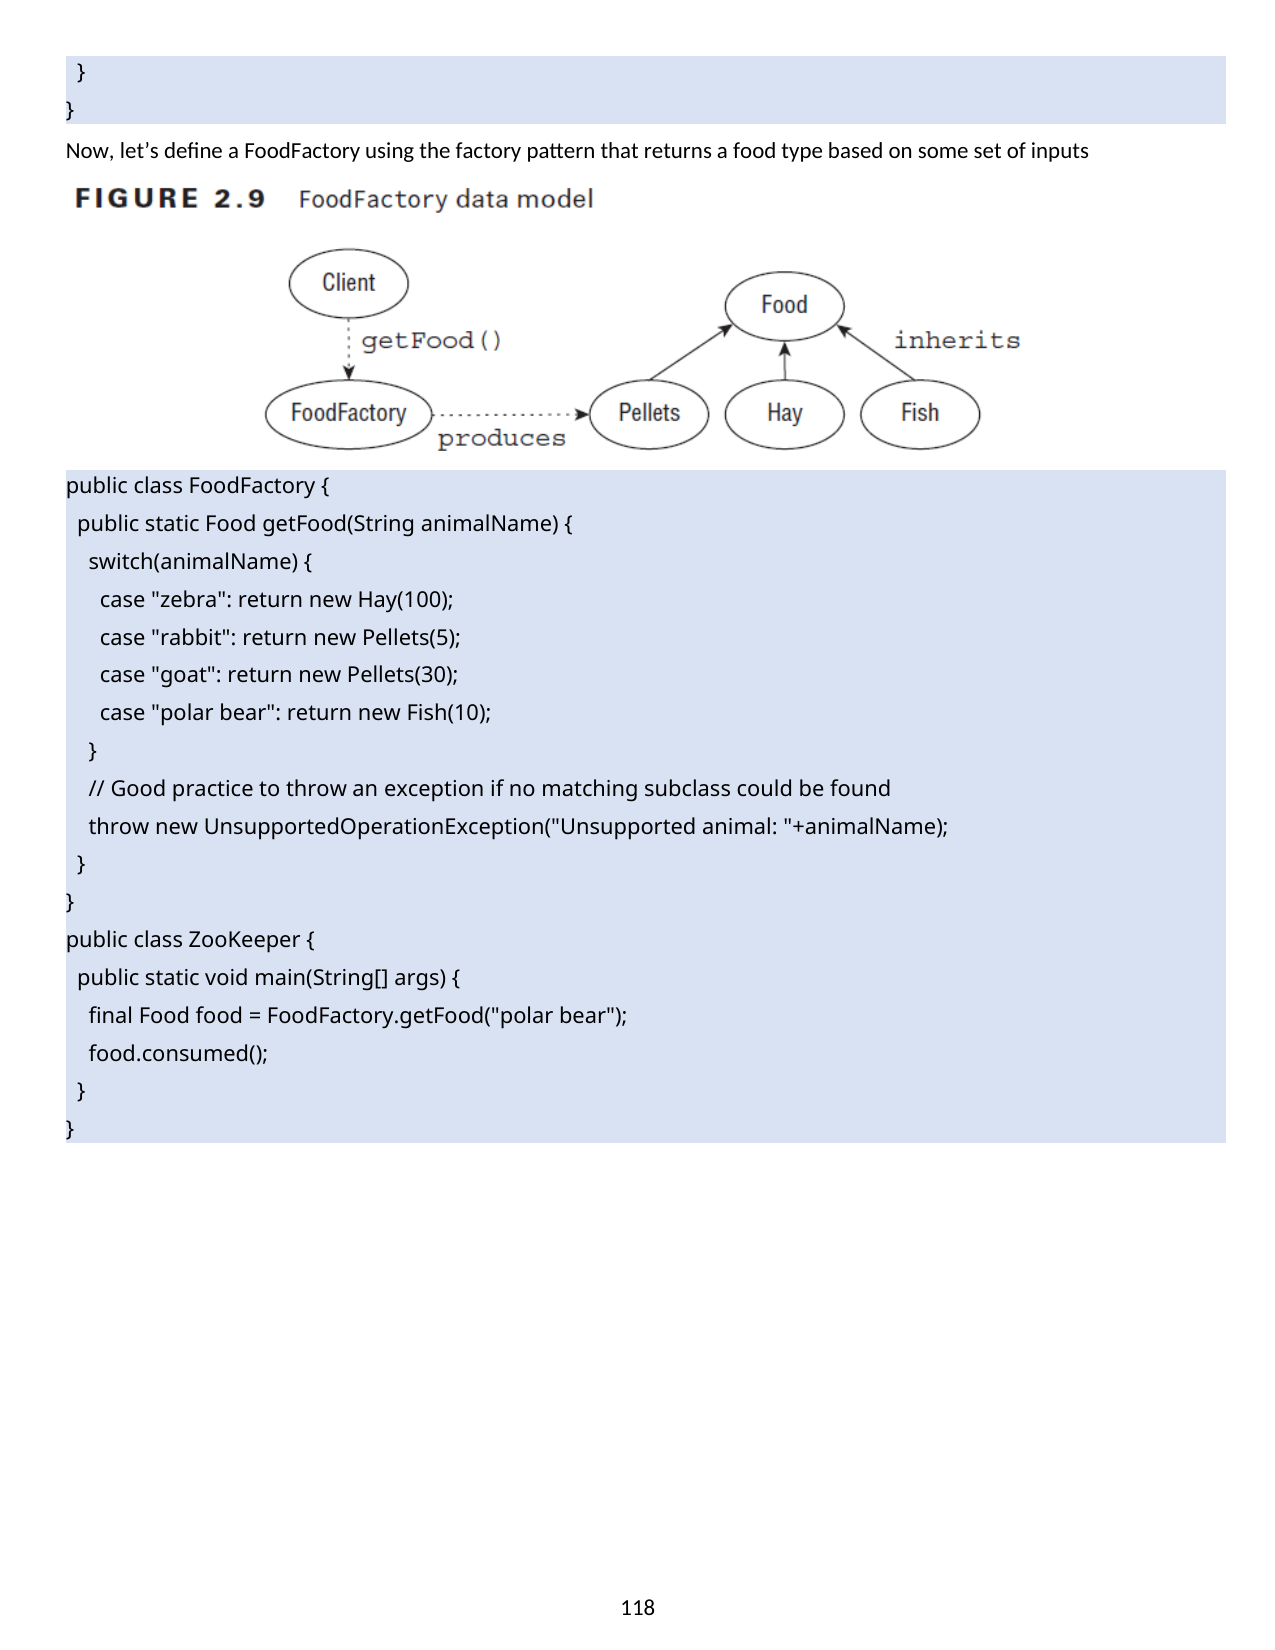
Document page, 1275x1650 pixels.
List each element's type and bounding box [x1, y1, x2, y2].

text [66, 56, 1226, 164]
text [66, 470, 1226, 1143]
picture [65, 170, 1034, 464]
